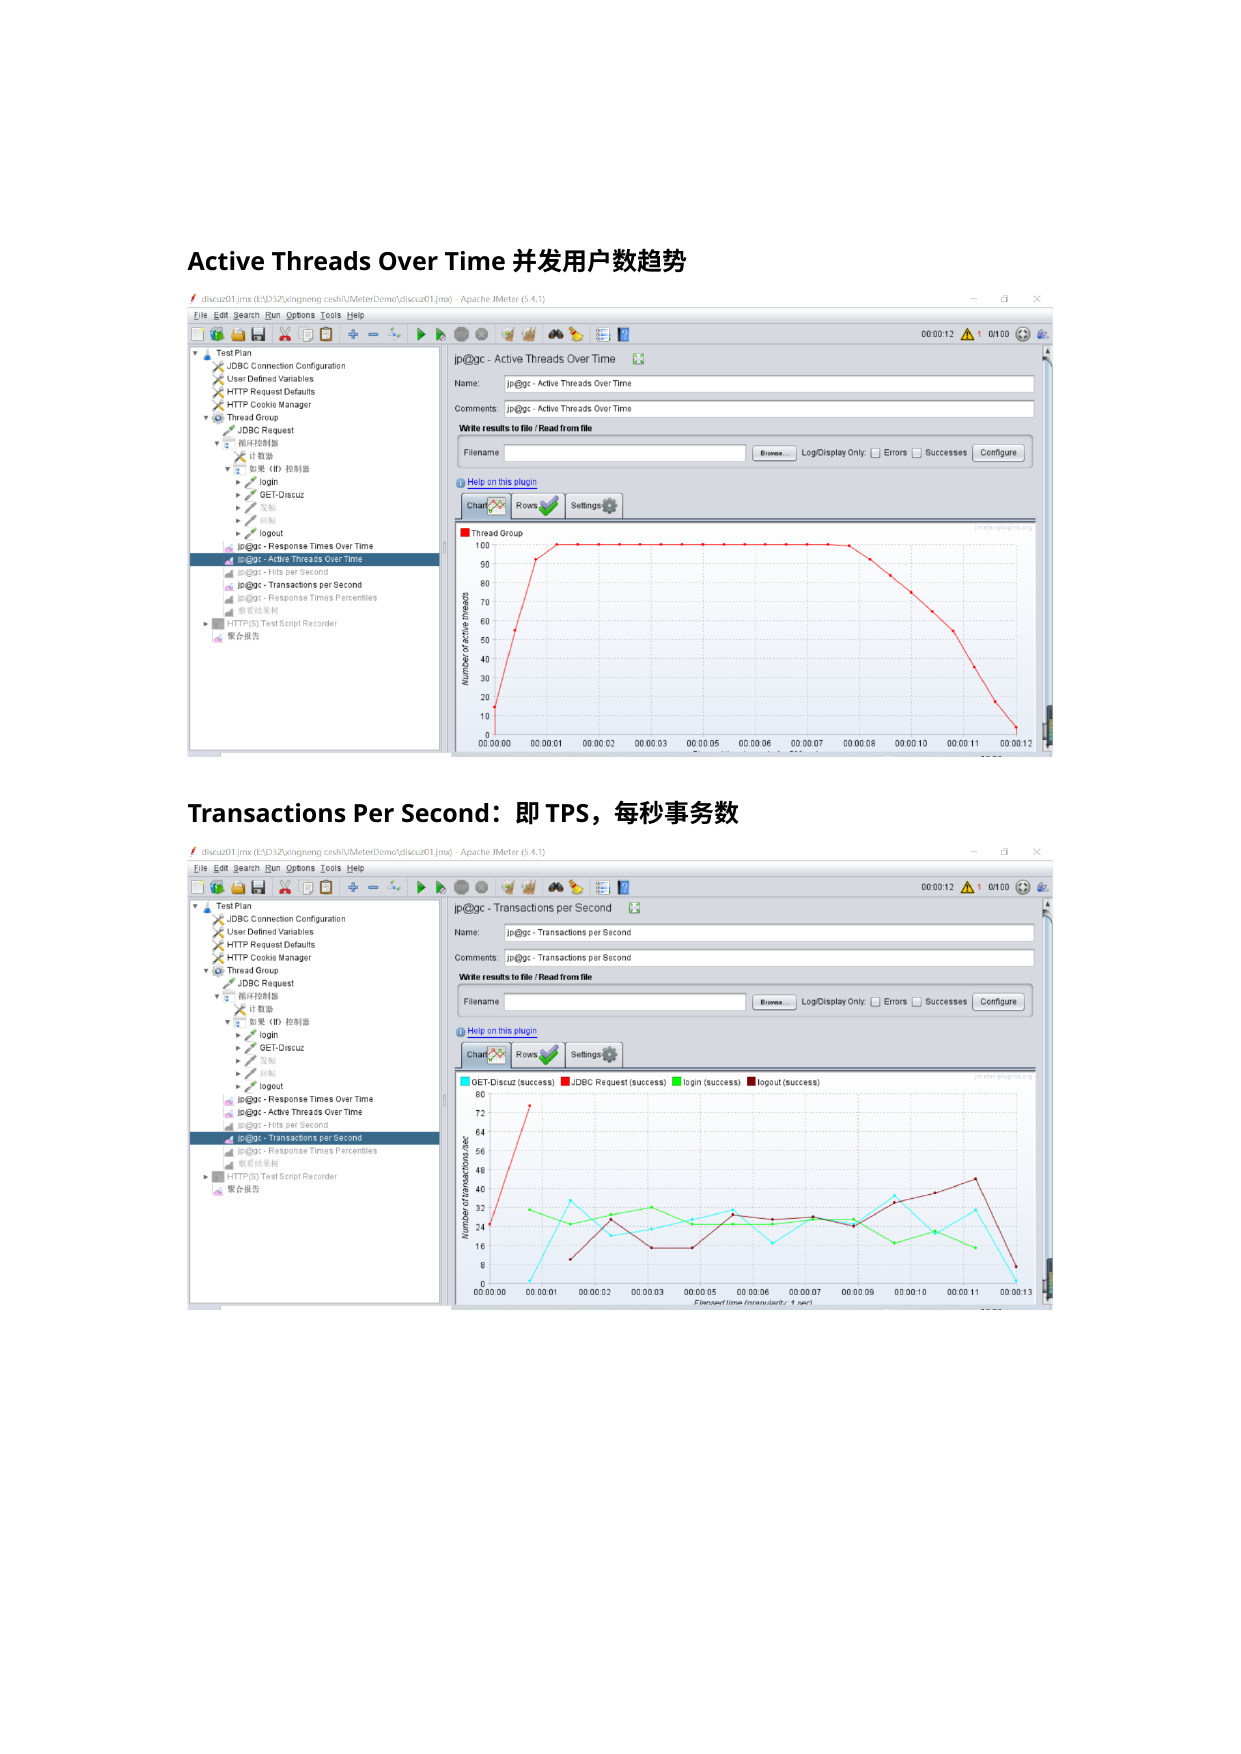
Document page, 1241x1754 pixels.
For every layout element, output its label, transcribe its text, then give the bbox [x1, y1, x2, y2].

picture [187, 292, 1053, 757]
text Active Threads Over Time 并发用户数趋势 [187, 227, 1053, 292]
text Transactions Per Second：即TPS，每秒事务数 [187, 779, 1053, 844]
picture [187, 844, 1053, 1310]
